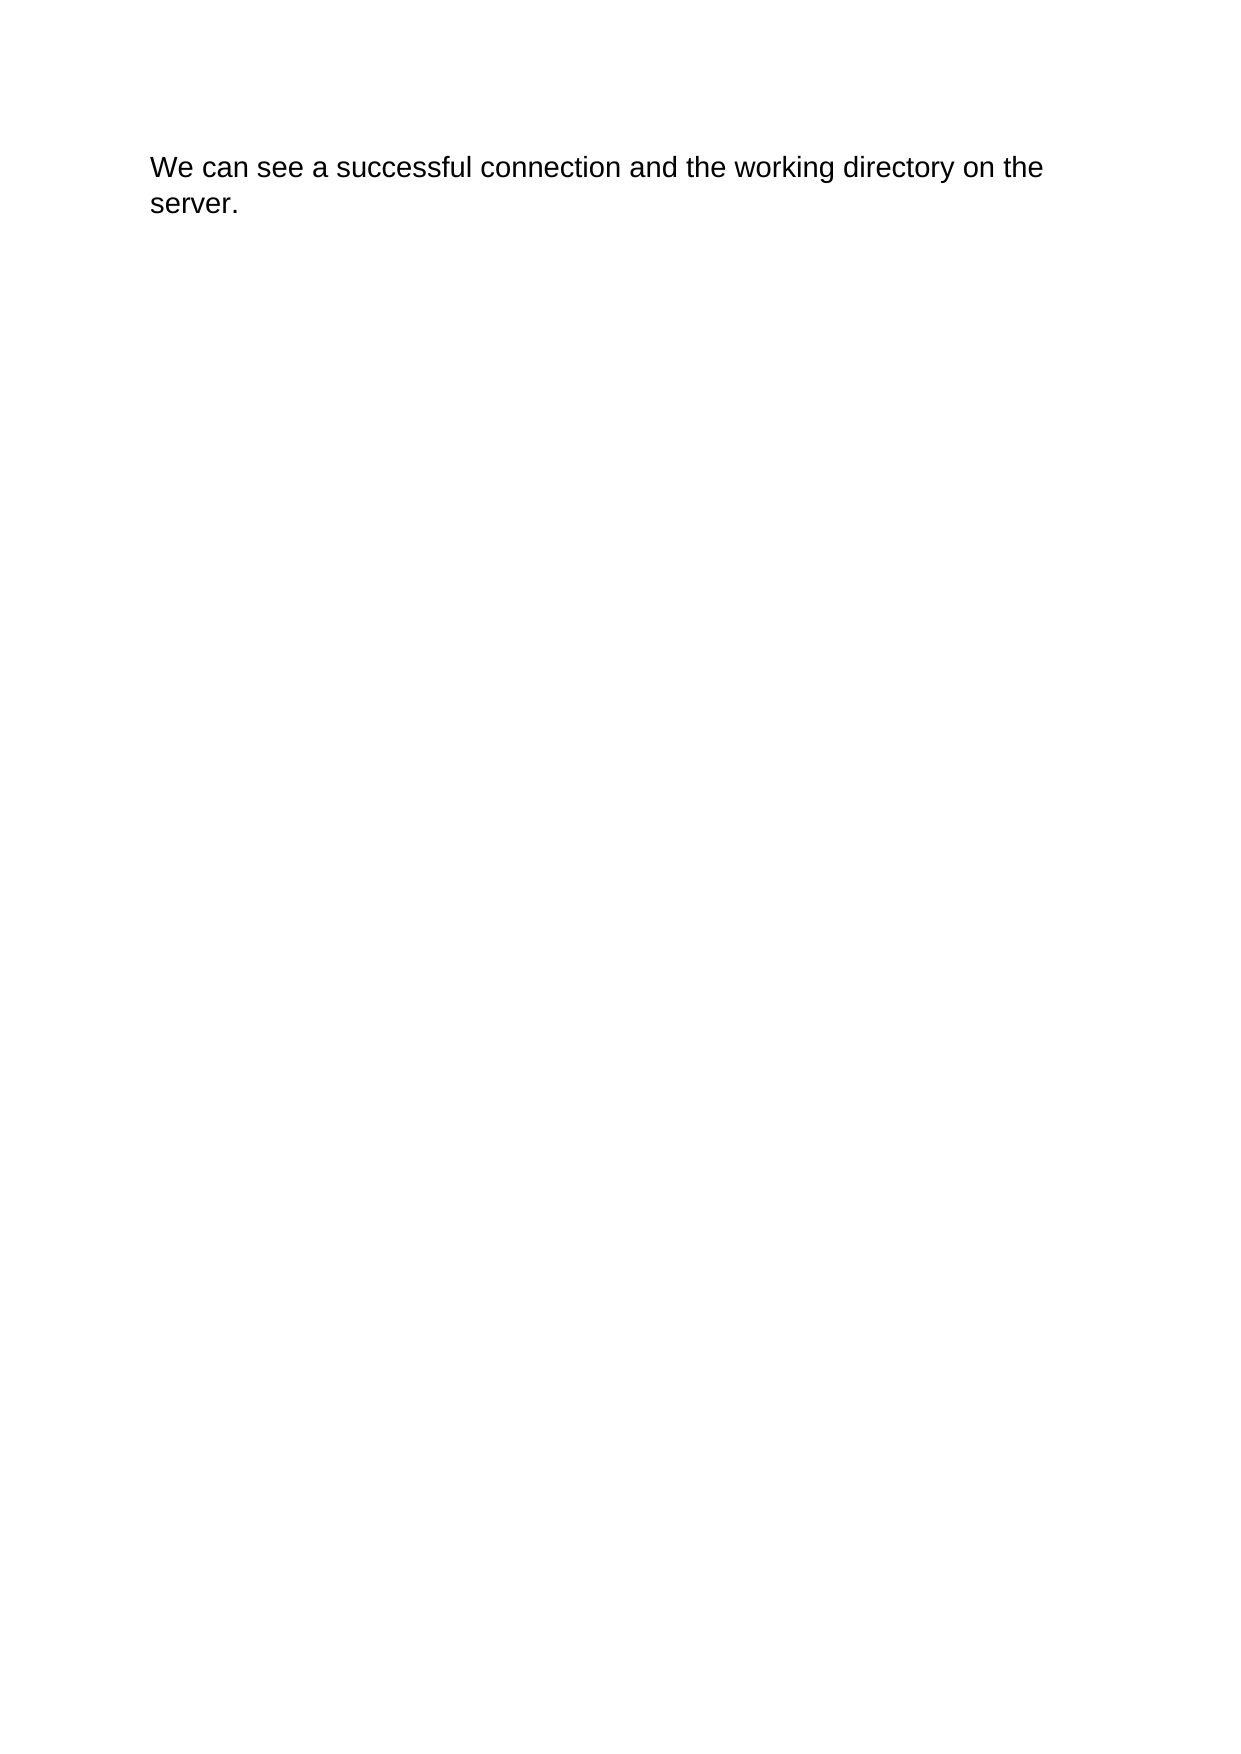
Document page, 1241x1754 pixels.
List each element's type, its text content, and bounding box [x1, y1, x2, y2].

text We can see a successful connection and the working directory on the server. [150, 150, 1090, 220]
